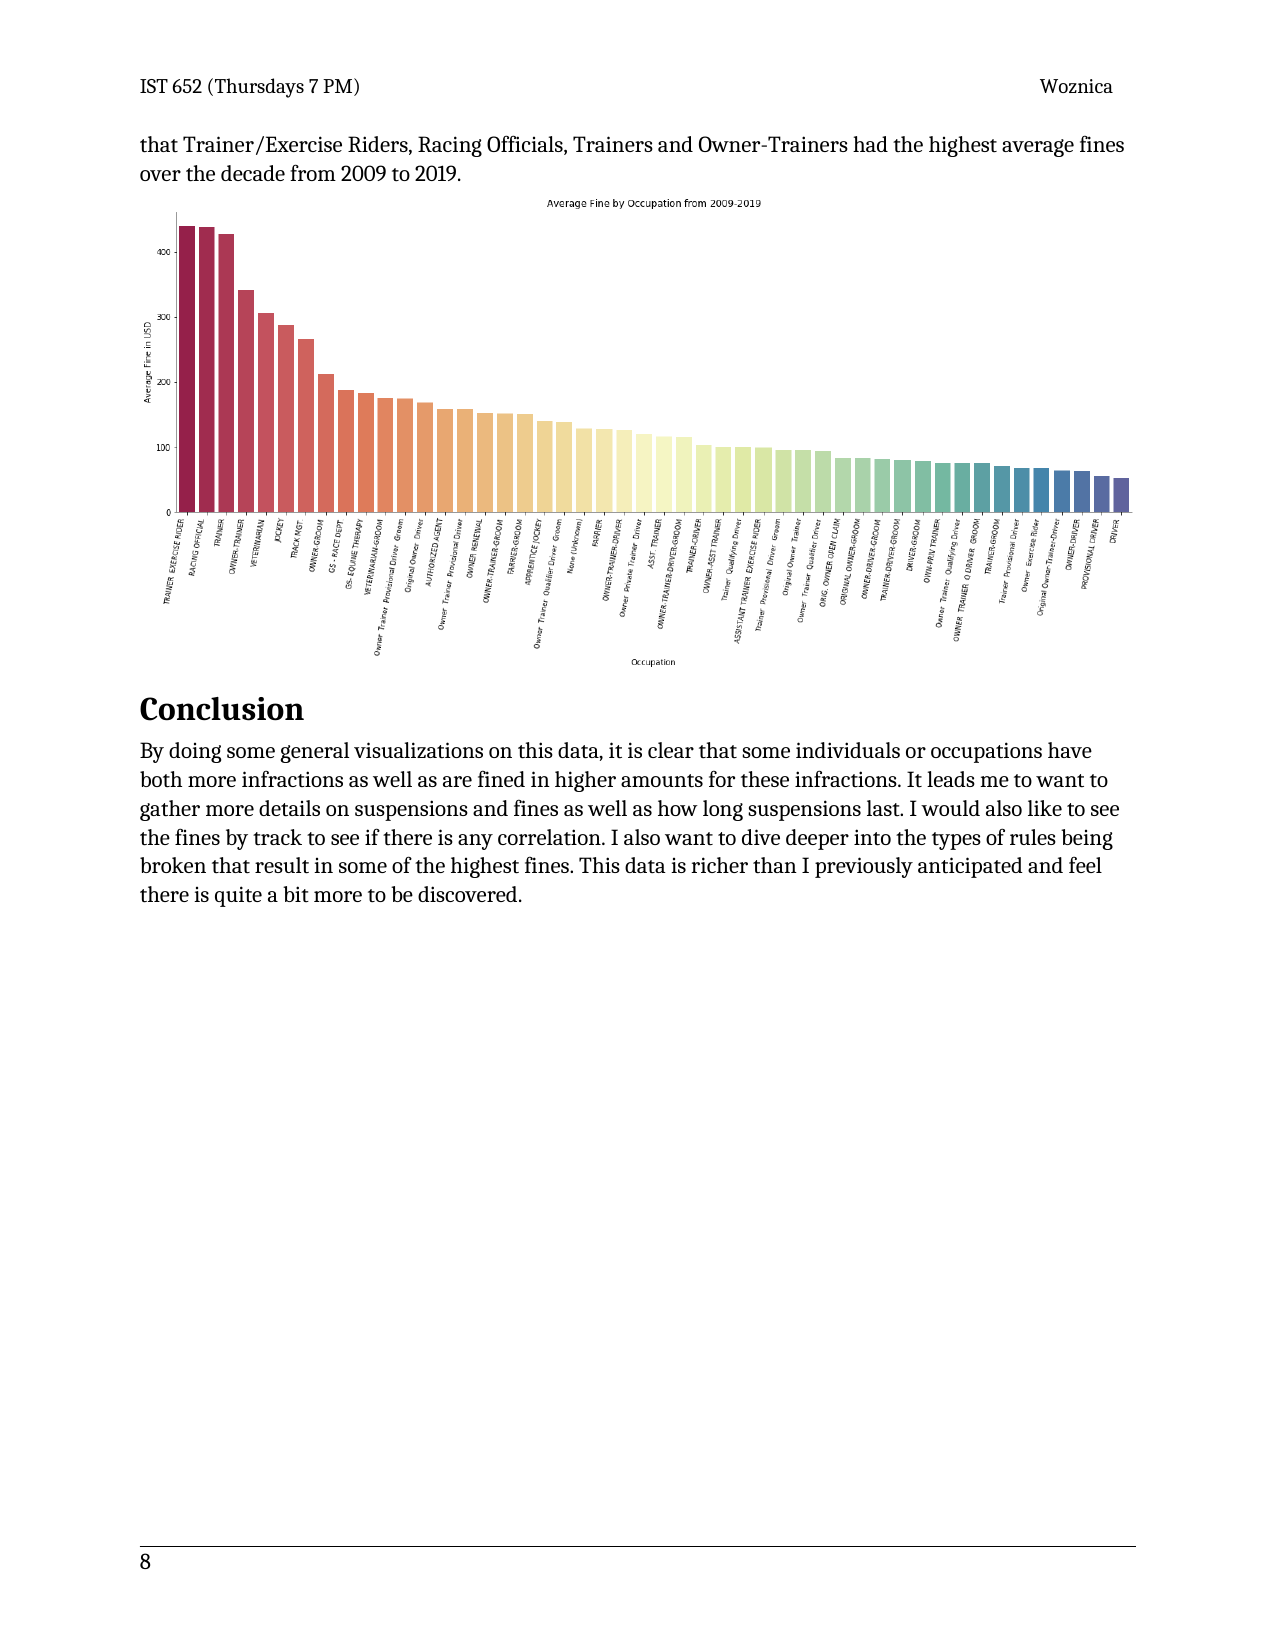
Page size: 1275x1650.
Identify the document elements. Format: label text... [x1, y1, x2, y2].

picture [139, 194, 1136, 672]
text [139, 132, 1136, 187]
subtitle Conclusion [139, 691, 1136, 729]
text By doing some general visualizations on this data, it is clear that some individuals or occupations have both more infractions as well as are fined in higher amounts for these infractions. It leads me to want to gather more details on suspensions and fines as well as how long suspensions last. I would also like to see the fines by track to see if there is any correlation. I also want to dive deeper into the types of rules being broken that result in some of the highest fines. This data is richer than I previously anticipated and feel there is quite a bit more to be discovered. [139, 737, 1136, 909]
